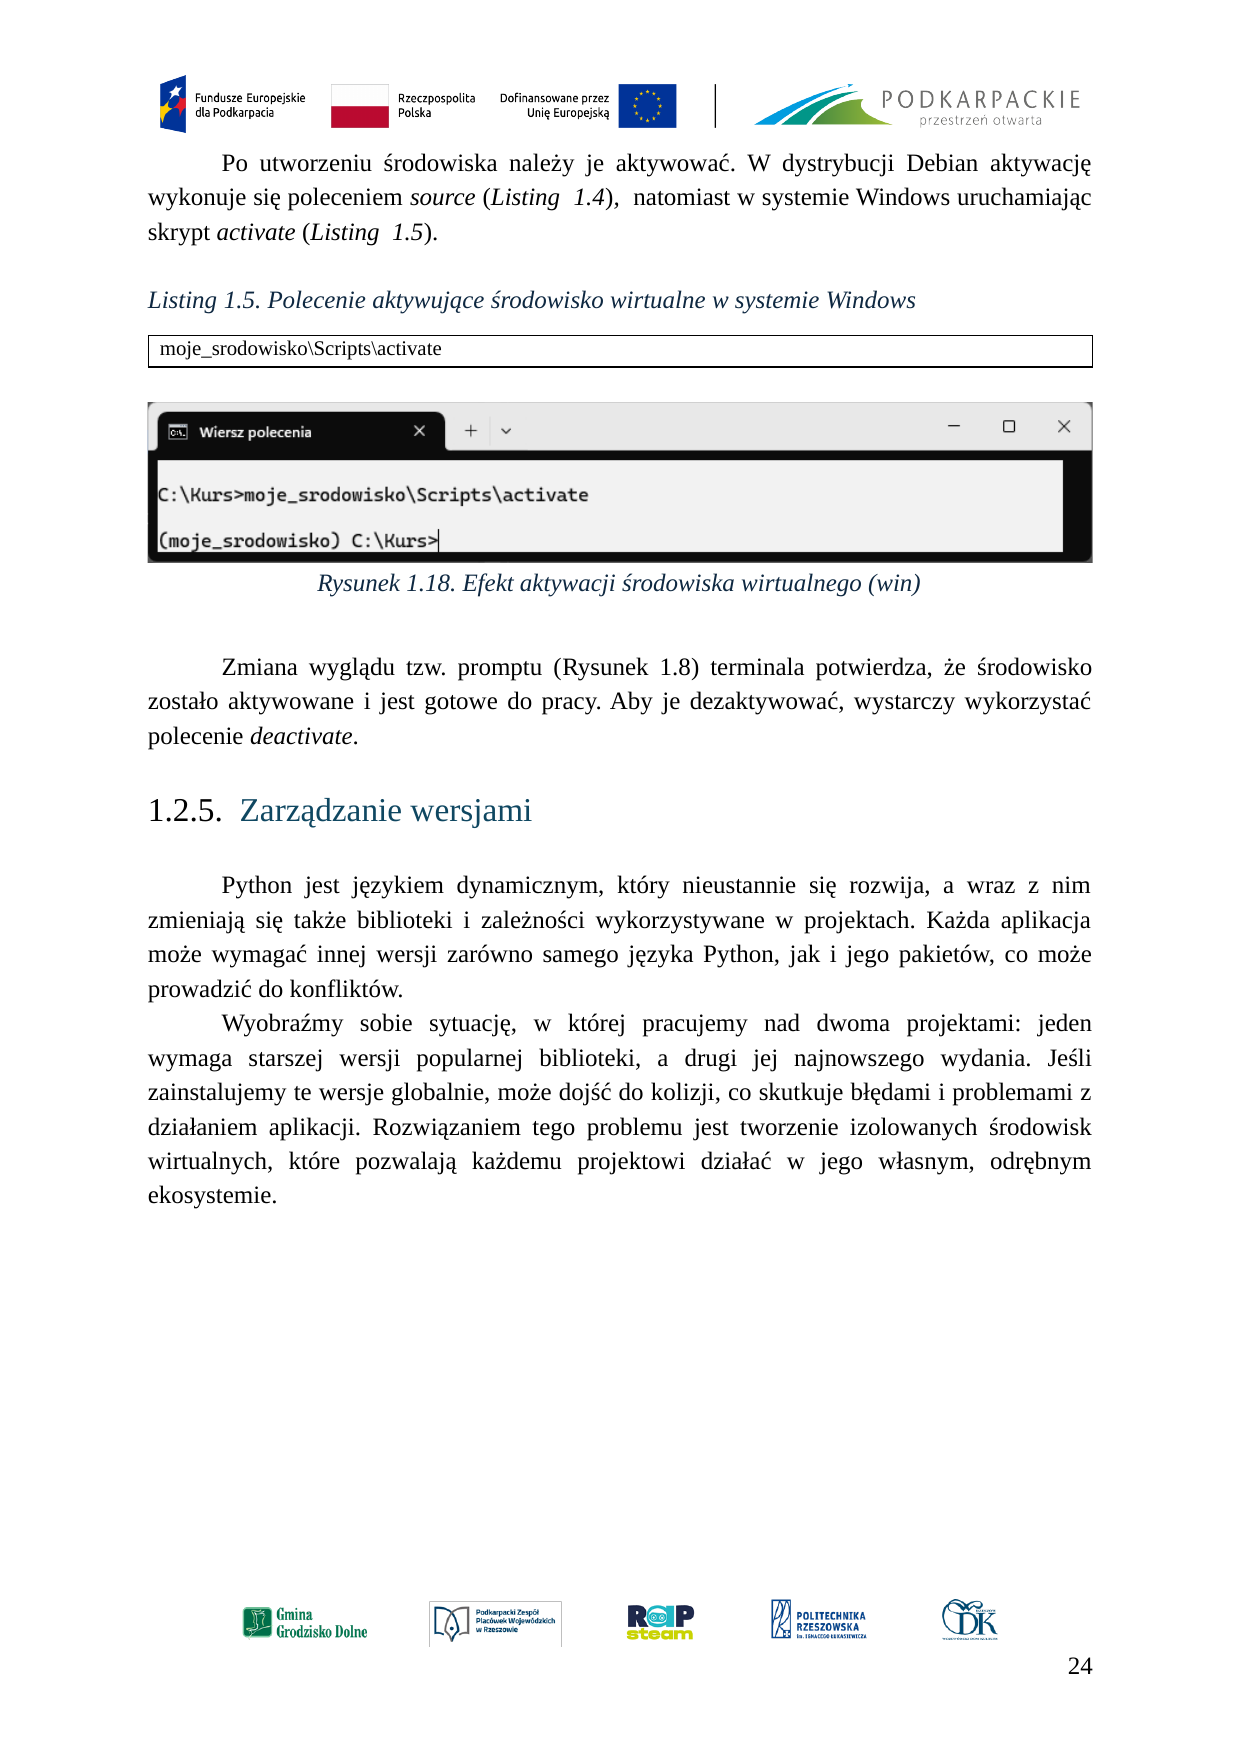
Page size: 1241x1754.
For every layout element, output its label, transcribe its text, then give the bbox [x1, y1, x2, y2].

text Python jest językiem dynamicznym, który nieustannie się rozwija, a wraz z nim zmieniają się także biblioteki i zależności wykorzystywane w projektach. Każda aplikacja może wymagać innej wersji zarówno samego języka Python, jak i jego pakietów, co może prowadzić do konfliktów. [148, 870, 1092, 1002]
text Wyobraźmy sobie sytuację, w której pracujemy nad dwoma projektami: jeden wymaga starszej wersji popularnej biblioteki, a drugi jej najnowszego wydania. Jeśli zainstalujemy te wersje globalnie, może dojść do kolizji, co skutkuje błędami i problemami z działaniem aplikacji. Rozwiązaniem tego problemu jest tworzenie izolowanych środowisk wirtualnych, które pozwalają każdemu projektowi działać w jego własnym, odrębnym ekosystemie. [148, 1008, 1092, 1209]
subtitle Zarządzanie wersjami [148, 790, 1092, 828]
text Po utworzeniu środowiska należy je aktywować. W dystrybucji Debian aktywację wykonuje się poleceniem source (Listing 1.4), natomiast w systemie Windows uruchamiając skrypt activate (Listing 1.5). [148, 148, 1092, 245]
picture [147, 402, 1093, 563]
picture [242, 1585, 998, 1652]
text Zmiana wyglądu tzw. promptu (Rysunek 1.8) terminala potwierdza, że środowisko zostało aktywowane i jest gotowe do pracy. Aby je dezaktywować, wystarczy wykorzystać polecenie deactivate. [148, 652, 1092, 750]
text Rysunek 1.18. Efekt aktywacji środowiska wirtualnego (win) [148, 568, 1092, 597]
table_header moje_srodowisko\Scripts\activate [149, 336, 1092, 366]
picture [147, 60, 1093, 148]
text Listing 1.5. Polecenie aktywujące środowisko wirtualne w systemie Windows [148, 286, 1092, 314]
